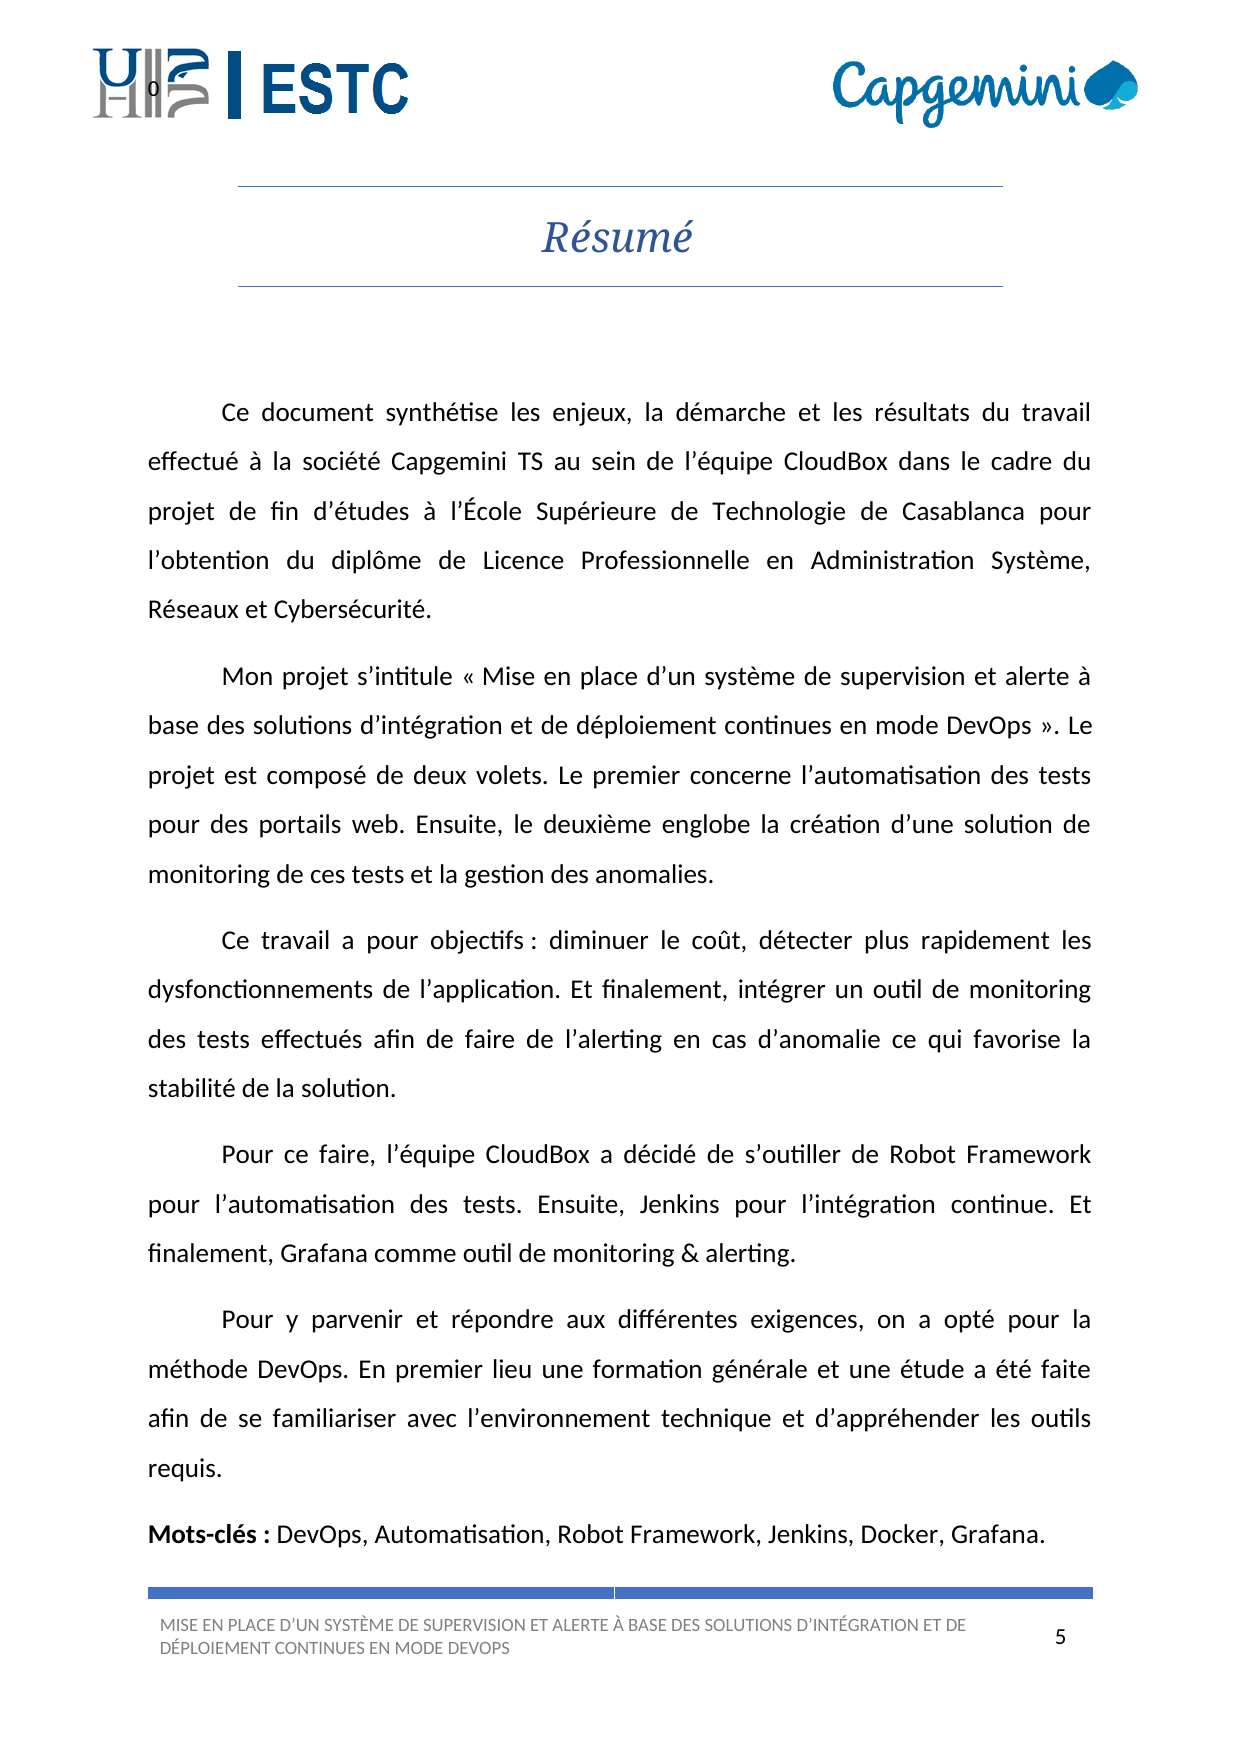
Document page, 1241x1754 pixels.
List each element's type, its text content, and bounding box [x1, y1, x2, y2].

subtitle Résumé [238, 187, 1003, 286]
picture [833, 60, 1139, 128]
picture [87, 40, 418, 136]
text Ce travail a pour objectifs : diminuer le coût, détecter plus rapidement les dysfonctionnements de l’application. Et finalement, intégrer un outil de monitoring des tests effectués afin de faire de l’alerting en cas d’anomalie ce qui favorise la stabilité de la solution. [148, 923, 1093, 1104]
text Pour y parvenir et répondre aux différentes exigences, on a opté pour la méthode DevOps. En premier lieu une formation générale et une étude a été faite afin de se familiariser avec l’environnement technique et d’appréhender les outils requis. [148, 1303, 1093, 1484]
text Pour ce faire, l’équipe CloudBox a décidé de s’outiller de Robot Framework pour l’automatisation des tests. Ensuite, Jenkins pour l’intégration continue. Et finalement, Grafana comme outil de monitoring & alerting. [148, 1137, 1093, 1269]
text Mots-clés : DevOps, Automatisation, Robot Framework, Jenkins, Docker, Grafana. [148, 1517, 1093, 1550]
text Ce document synthétise les enjeux, la démarche et les résultats du travail effectué à la société Capgemini TS au sein de l’équipe CloudBox dans le cadre du projet de fin d’études à l’École Supérieure de Technologie de Casablanca pour l’obtention du diplôme de Licence Professionnelle en Administration Système, Réseaux et Cybersécurité. [148, 395, 1093, 626]
text Mon projet s’intitule « Mise en place d’un système de supervision et alerte à base des solutions d’intégration et de déploiement continues en mode DevOps ». Le projet est composé de deux volets. Le premier concerne l’automatisation des tests pour des portails web. Ensuite, le deuxième englobe la création d’une solution de monitoring de ces tests et la gestion des anomalies. [148, 659, 1093, 890]
